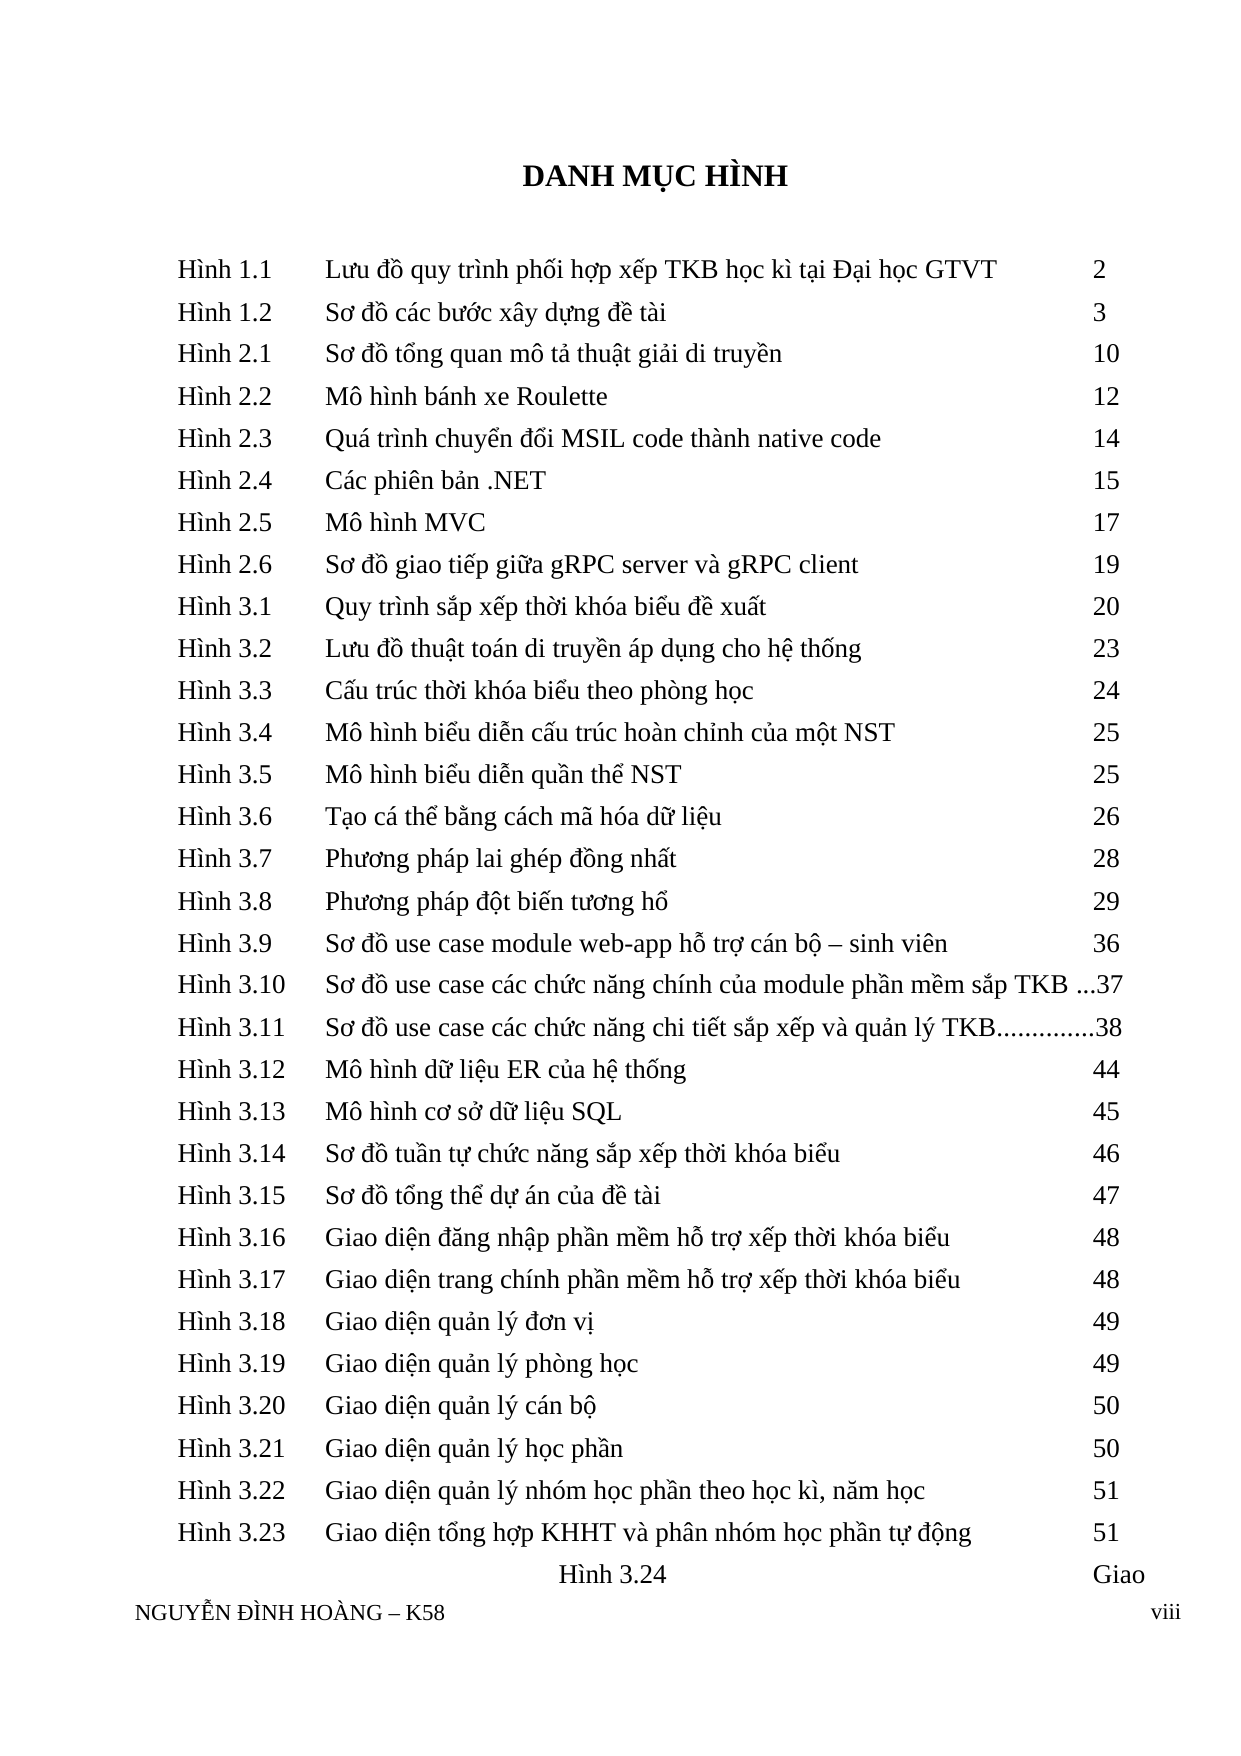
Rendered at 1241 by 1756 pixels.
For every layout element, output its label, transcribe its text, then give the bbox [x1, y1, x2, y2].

text Hình 3.6 Tạo cá thể bằng cách mã hóa dữ liệu 26 [177, 800, 1151, 832]
text Hình 3.10 Sơ đồ use case các chức năng chính của module phần mềm sắp TKB ...37 [177, 969, 1151, 1000]
text Hình 3.23 Giao diện tổng hợp KHHT và phân nhóm học phần tự động 51 [177, 1516, 1151, 1547]
text Hình 3.18 Giao diện quản lý đơn vị 49 [177, 1305, 1151, 1337]
text Hình 3.21 Giao diện quản lý học phần 50 [177, 1432, 1151, 1463]
text Hình 3.3 Cấu trúc thời khóa biểu theo phòng học 24 [177, 674, 1151, 705]
subtitle DANH MỤC HÌNH [386, 157, 924, 193]
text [177, 1558, 1151, 1589]
text Hình 2.4 Các phiên bản .NET 15 [177, 464, 1151, 495]
text Hình 3.5 Mô hình biểu diễn quần thể NST 25 [177, 758, 1151, 789]
text Hình 3.17 Giao diện trang chính phần mềm hỗ trợ xếp thời khóa biểu 48 [177, 1263, 1151, 1294]
text Hình 3.2 Lưu đồ thuật toán di truyền áp dụng cho hệ thống 23 [177, 632, 1151, 663]
text Hình 3.12 Mô hình dữ liệu ER của hệ thống 44 [177, 1053, 1151, 1084]
text Hình 3.1 Quy trình sắp xếp thời khóa biểu đề xuất 20 [177, 590, 1151, 621]
text Hình 3.4 Mô hình biểu diễn cấu trúc hoàn chỉnh của một NST 25 [177, 716, 1151, 748]
text Hình 2.5 Mô hình MVC 17 [177, 506, 1151, 537]
text Hình 2.1 Sơ đồ tổng quan mô tả thuật giải di truyền 10 [177, 338, 1151, 369]
text Hình 1.1 Lưu đồ quy trình phối hợp xếp TKB học kì tại Đại học GTVT 2 [177, 253, 1151, 285]
text Hình 3.16 Giao diện đăng nhập phần mềm hỗ trợ xếp thời khóa biểu 48 [177, 1221, 1151, 1252]
text Hình 3.7 Phương pháp lai ghép đồng nhất 28 [177, 842, 1151, 873]
text Hình 3.19 Giao diện quản lý phòng học 49 [177, 1347, 1151, 1379]
text Hình 3.9 Sơ đồ use case module web-app hỗ trợ cán bộ – sinh viên 36 [177, 927, 1151, 958]
text Hình 3.22 Giao diện quản lý nhóm học phần theo học kì, năm học 51 [177, 1474, 1151, 1505]
text Hình 3.13 Mô hình cơ sở dữ liệu SQL 45 [177, 1095, 1151, 1126]
text Hình 3.11 Sơ đồ use case các chức năng chi tiết sắp xếp và quản lý TKB..............38 [177, 1011, 1151, 1042]
text Hình 3.8 Phương pháp đột biến tương hổ 29 [177, 885, 1151, 916]
text Hình 2.3 Quá trình chuyển đổi MSIL code thành native code 14 [177, 422, 1151, 453]
text Hình 1.2 Sơ đồ các bước xây dựng đề tài 3 [177, 296, 1151, 327]
text Hình 3.15 Sơ đồ tổng thể dự án của đề tài 47 [177, 1179, 1151, 1210]
text Hình 3.20 Giao diện quản lý cán bộ 50 [177, 1389, 1151, 1421]
text Hình 2.2 Mô hình bánh xe Roulette 12 [177, 380, 1151, 411]
text Hình 2.6 Sơ đồ giao tiếp giữa gRPC server và gRPC client 19 [177, 548, 1151, 579]
text Hình 3.14 Sơ đồ tuần tự chức năng sắp xếp thời khóa biểu 46 [177, 1137, 1151, 1168]
